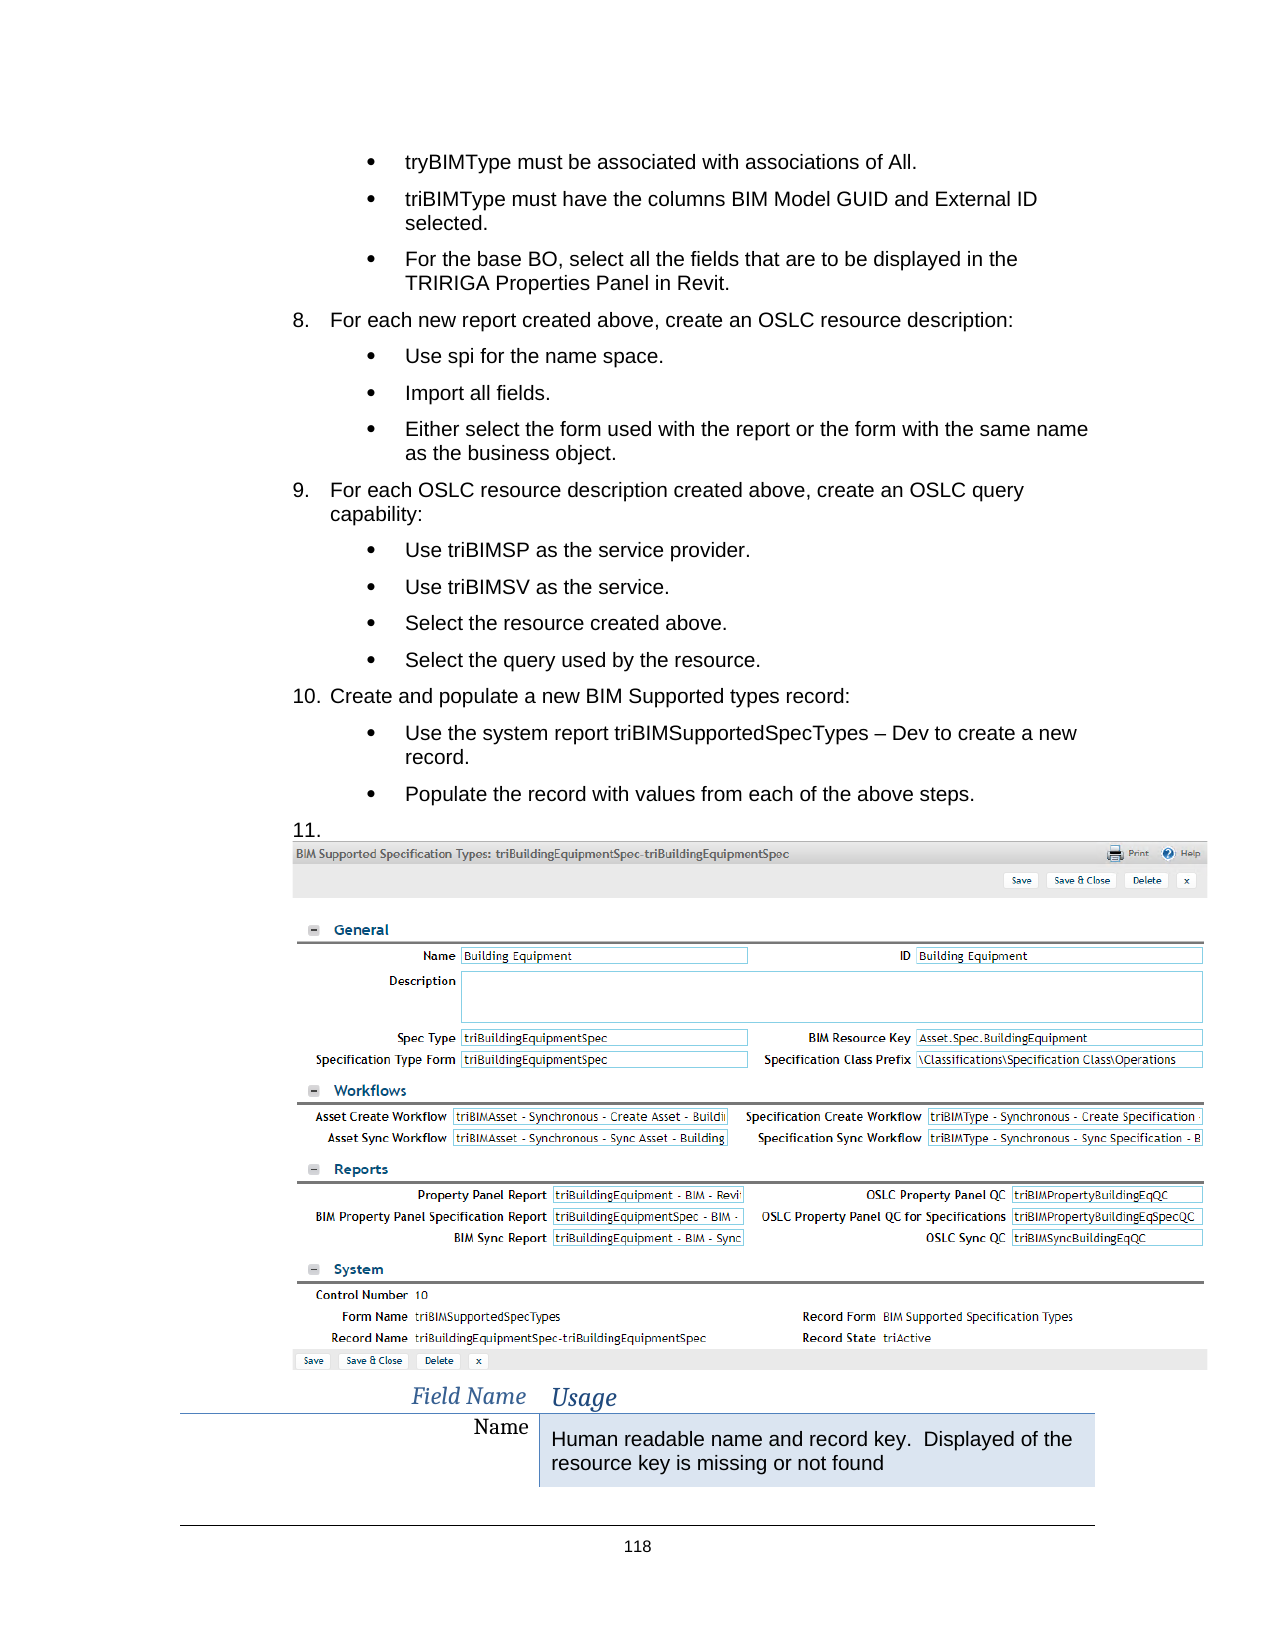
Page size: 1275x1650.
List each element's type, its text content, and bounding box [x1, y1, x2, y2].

list Populate the record with values from each of the above steps. [367, 781, 1095, 805]
table_header Field Name [180, 1382, 540, 1413]
table_cell Name [180, 1414, 539, 1487]
list tryBIMType must be associated with associations of All. [367, 150, 1095, 174]
list triBIMType must have the columns BIM Model GUID and External ID selected. [367, 187, 1095, 234]
list Use the system report triBIMSupportedSpecTypes – Dev to create a new record. [367, 721, 1095, 769]
list For the base BO, select all the fields that are to be displayed in the TRIRIGA Properties Panel in Revit. [367, 247, 1095, 295]
list Create and populate a new BIM Supported types record: [292, 684, 1095, 708]
list Import all fields. [367, 381, 1095, 405]
list Use spi for the name space. [367, 344, 1095, 368]
table_header Usage [540, 1382, 1095, 1413]
list For each new report created above, create an OSLC resource description: [292, 308, 1095, 332]
list For each OSLC resource description created above, create an OSLC query capability: [292, 478, 1095, 526]
picture [292, 841, 1208, 1370]
list Select the query used by the resource. [367, 648, 1095, 672]
list Select the resource created above. [367, 611, 1095, 635]
table_cell Human readable name and record key. Displayed of the resource key is missing or not found [540, 1414, 1095, 1487]
list Use triBIMSV as the service. [367, 575, 1095, 599]
list Use triBIMSP as the service provider. [367, 538, 1095, 562]
list Either select the form used with the report or the form with the same name as the business object. [367, 417, 1095, 465]
